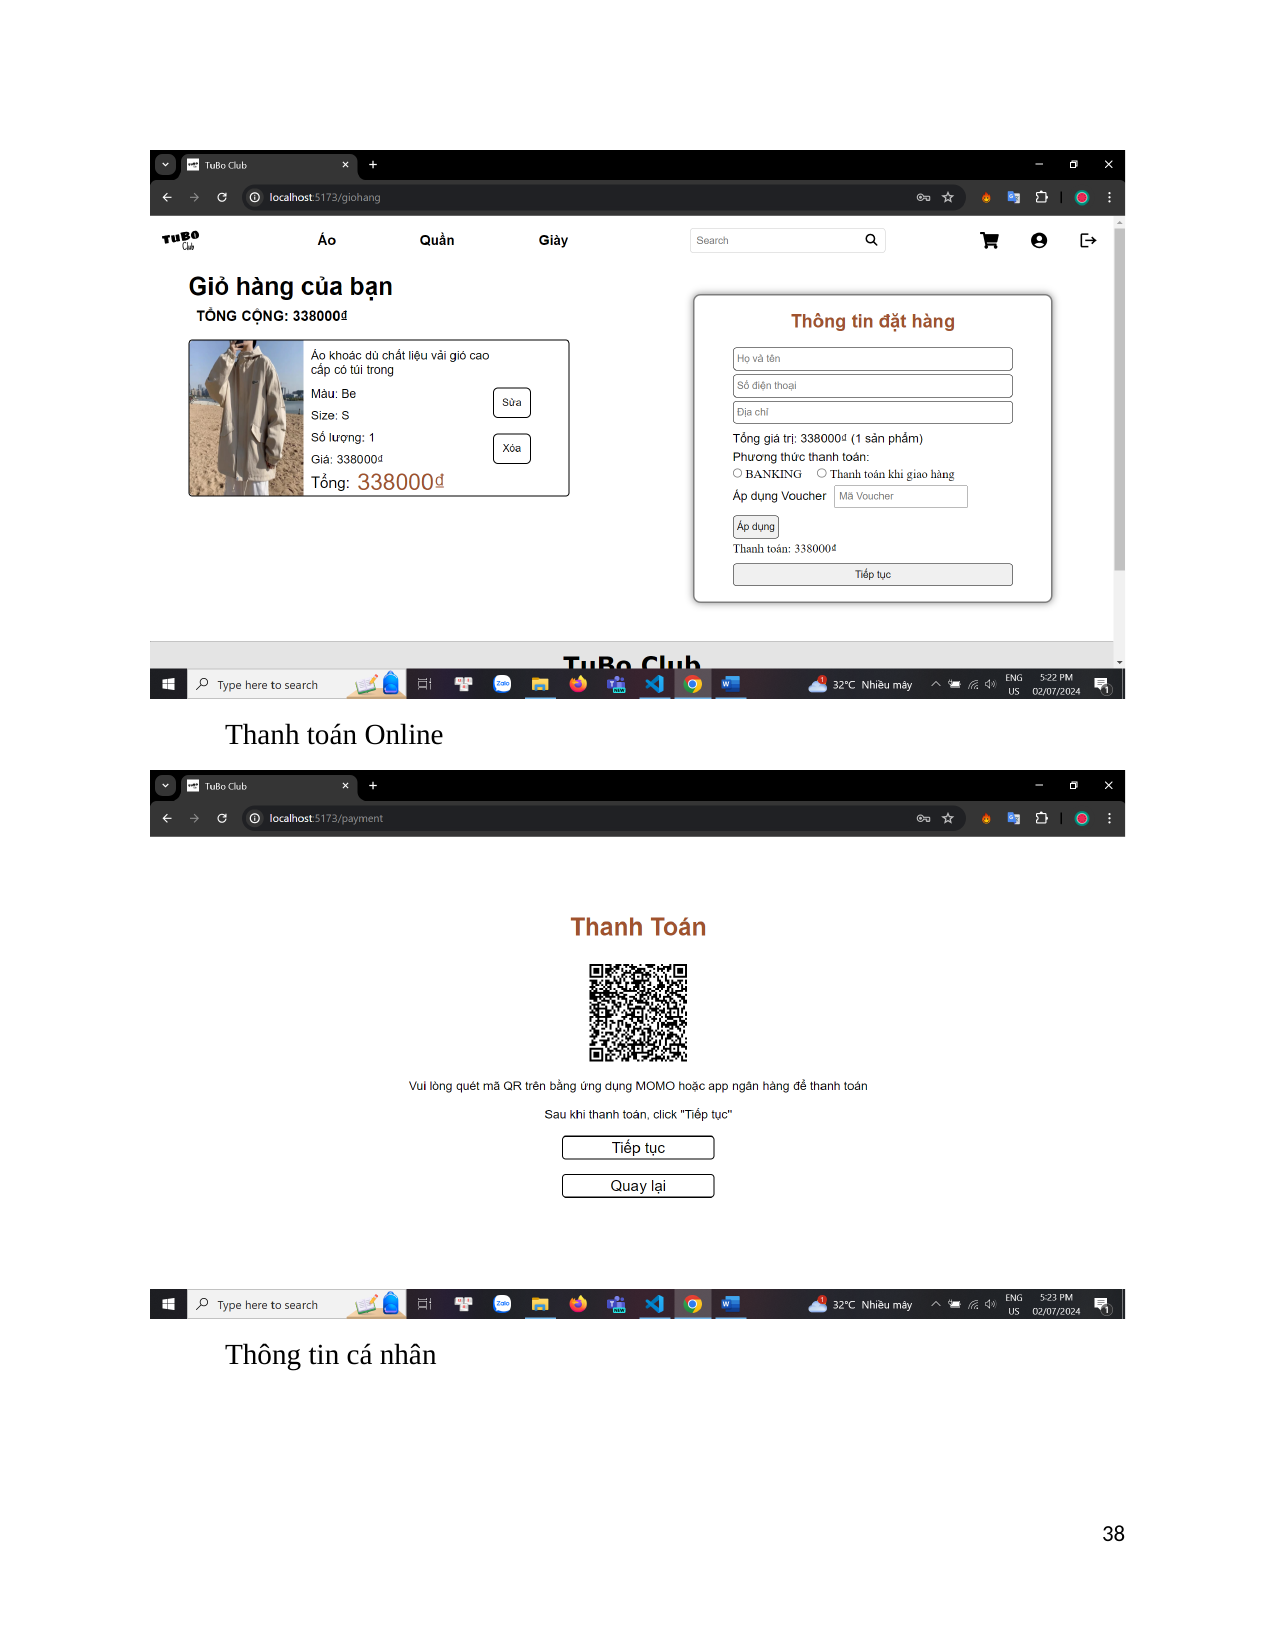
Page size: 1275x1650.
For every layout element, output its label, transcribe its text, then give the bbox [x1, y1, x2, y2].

text Thanh toán Online [150, 717, 1125, 751]
picture [150, 770, 1125, 1319]
text Thông tin cá nhân [150, 1337, 1125, 1371]
picture [150, 150, 1125, 699]
